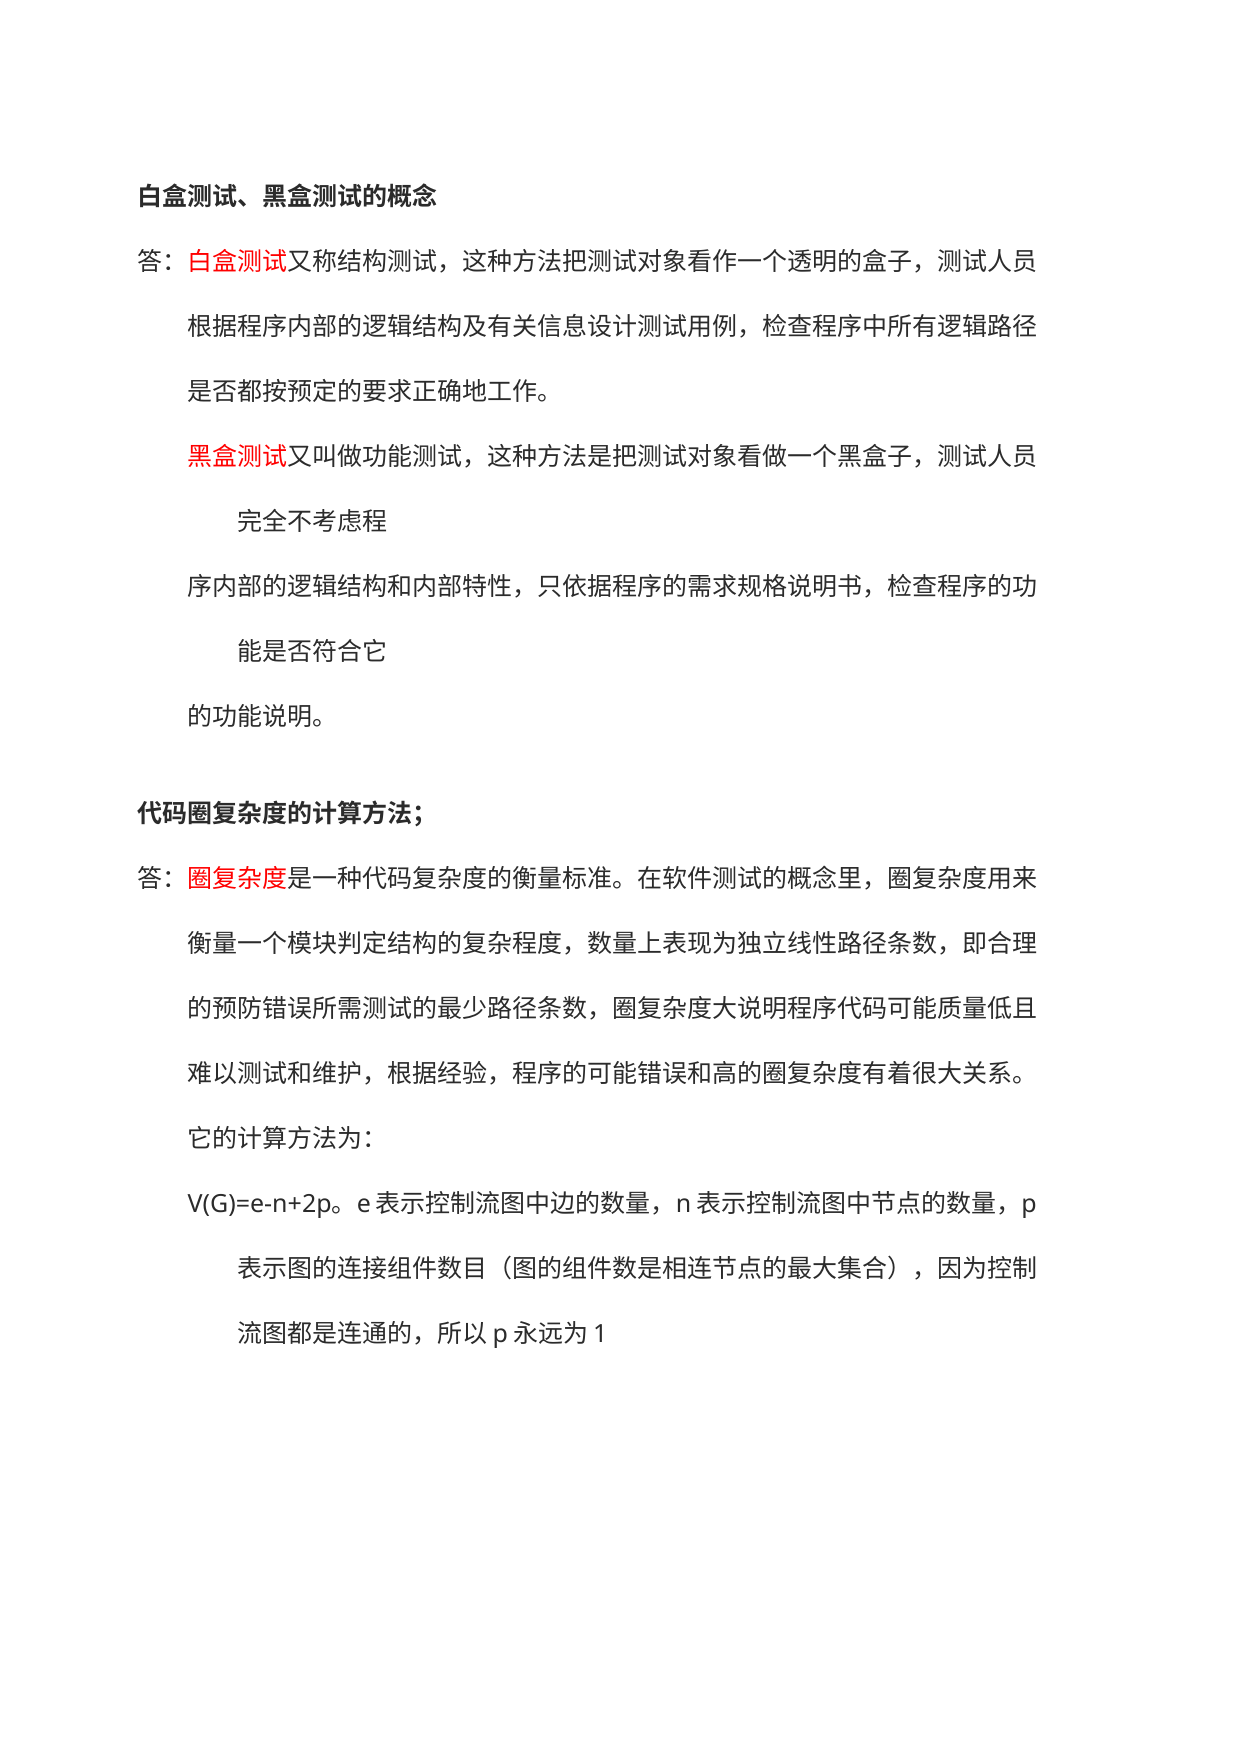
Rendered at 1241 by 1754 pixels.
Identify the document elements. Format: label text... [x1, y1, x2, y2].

text 的功能说明。 [187, 682, 1053, 747]
text 序内部的逻辑结构和内部特性，只依据程序的需求规格说明书，检查程序的功能是否符合它 [187, 552, 1053, 682]
text 答：白盒测试又称结构测试，这种方法把测试对象看作一个透明的盒子，测试人员根据程序内部的逻辑结构及有关信息设计测试用例，检查程序中所有逻辑路径是否都按预定的要求正确地工作。 [137, 227, 1053, 422]
text 答：圈复杂度是一种代码复杂度的衡量标准。在软件测试的概念里，圈复杂度用来衡量一个模块判定结构的复杂程度，数量上表现为独立线性路径条数，即合理的预防错误所需测试的最少路径条数，圈复杂度大说明程序代码可能质量低且难以测试和维护，根据经验，程序的可能错误和高的圈复杂度有着很大关系。它的计算方法为： [137, 844, 1053, 1169]
text 白盒测试、黑盒测试的概念 [137, 162, 1053, 227]
text 代码圈复杂度的计算方法； [137, 779, 1053, 844]
text V(G)=e-n+2p。e表示控制流图中边的数量，n表示控制流图中节点的数量，p表示图的连接组件数目（图的组件数是相连节点的最大集合），因为控制流图都是连通的，所以p永远为1 [187, 1169, 1053, 1364]
text 黑盒测试又叫做功能测试，这种方法是把测试对象看做一个黑盒子，测试人员完全不考虑程 [187, 422, 1053, 552]
